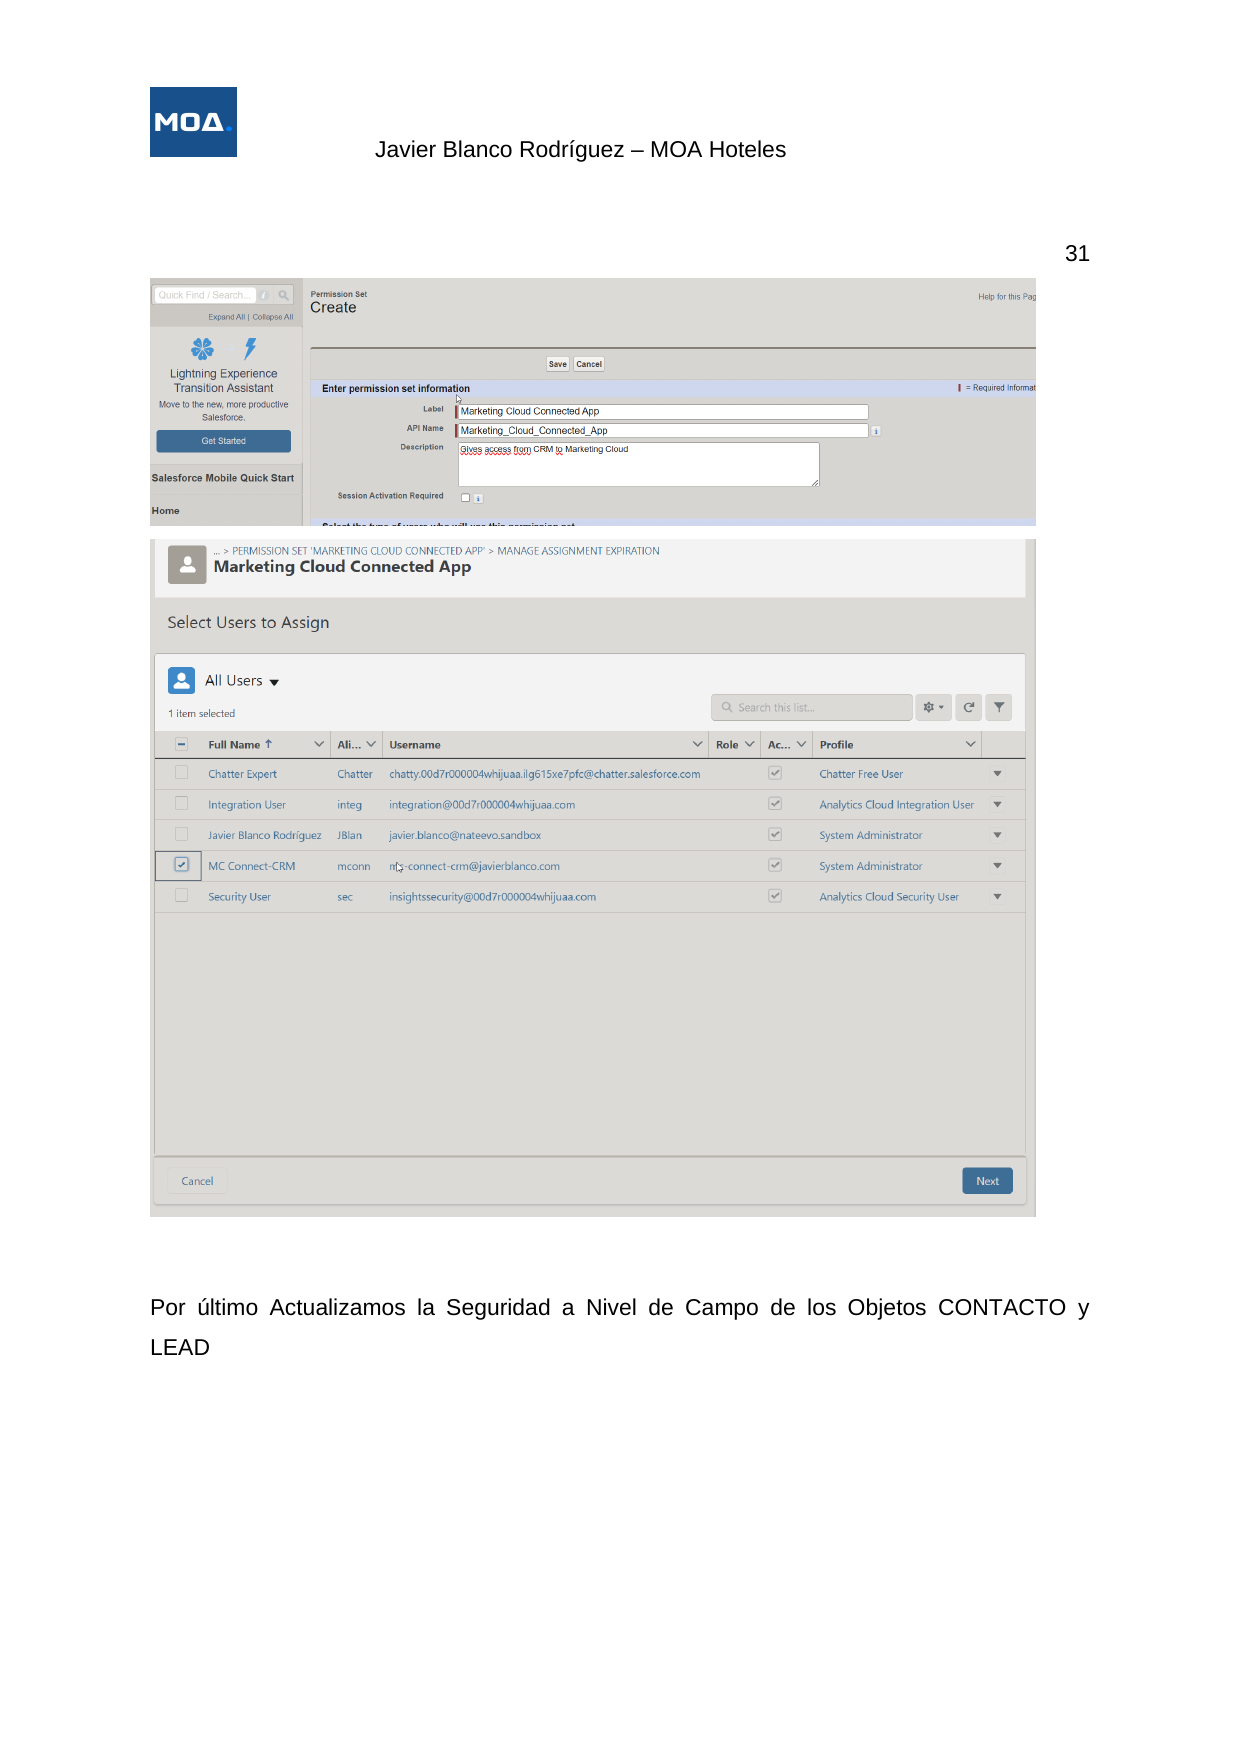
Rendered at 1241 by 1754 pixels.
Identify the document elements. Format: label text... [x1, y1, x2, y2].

picture [150, 539, 1036, 1217]
picture [150, 278, 1036, 526]
text Por último Actualizamos la Seguridad a Nivel de Campo de los Objetos CONTACTO y LEAD [150, 1294, 1090, 1360]
picture [150, 87, 237, 157]
